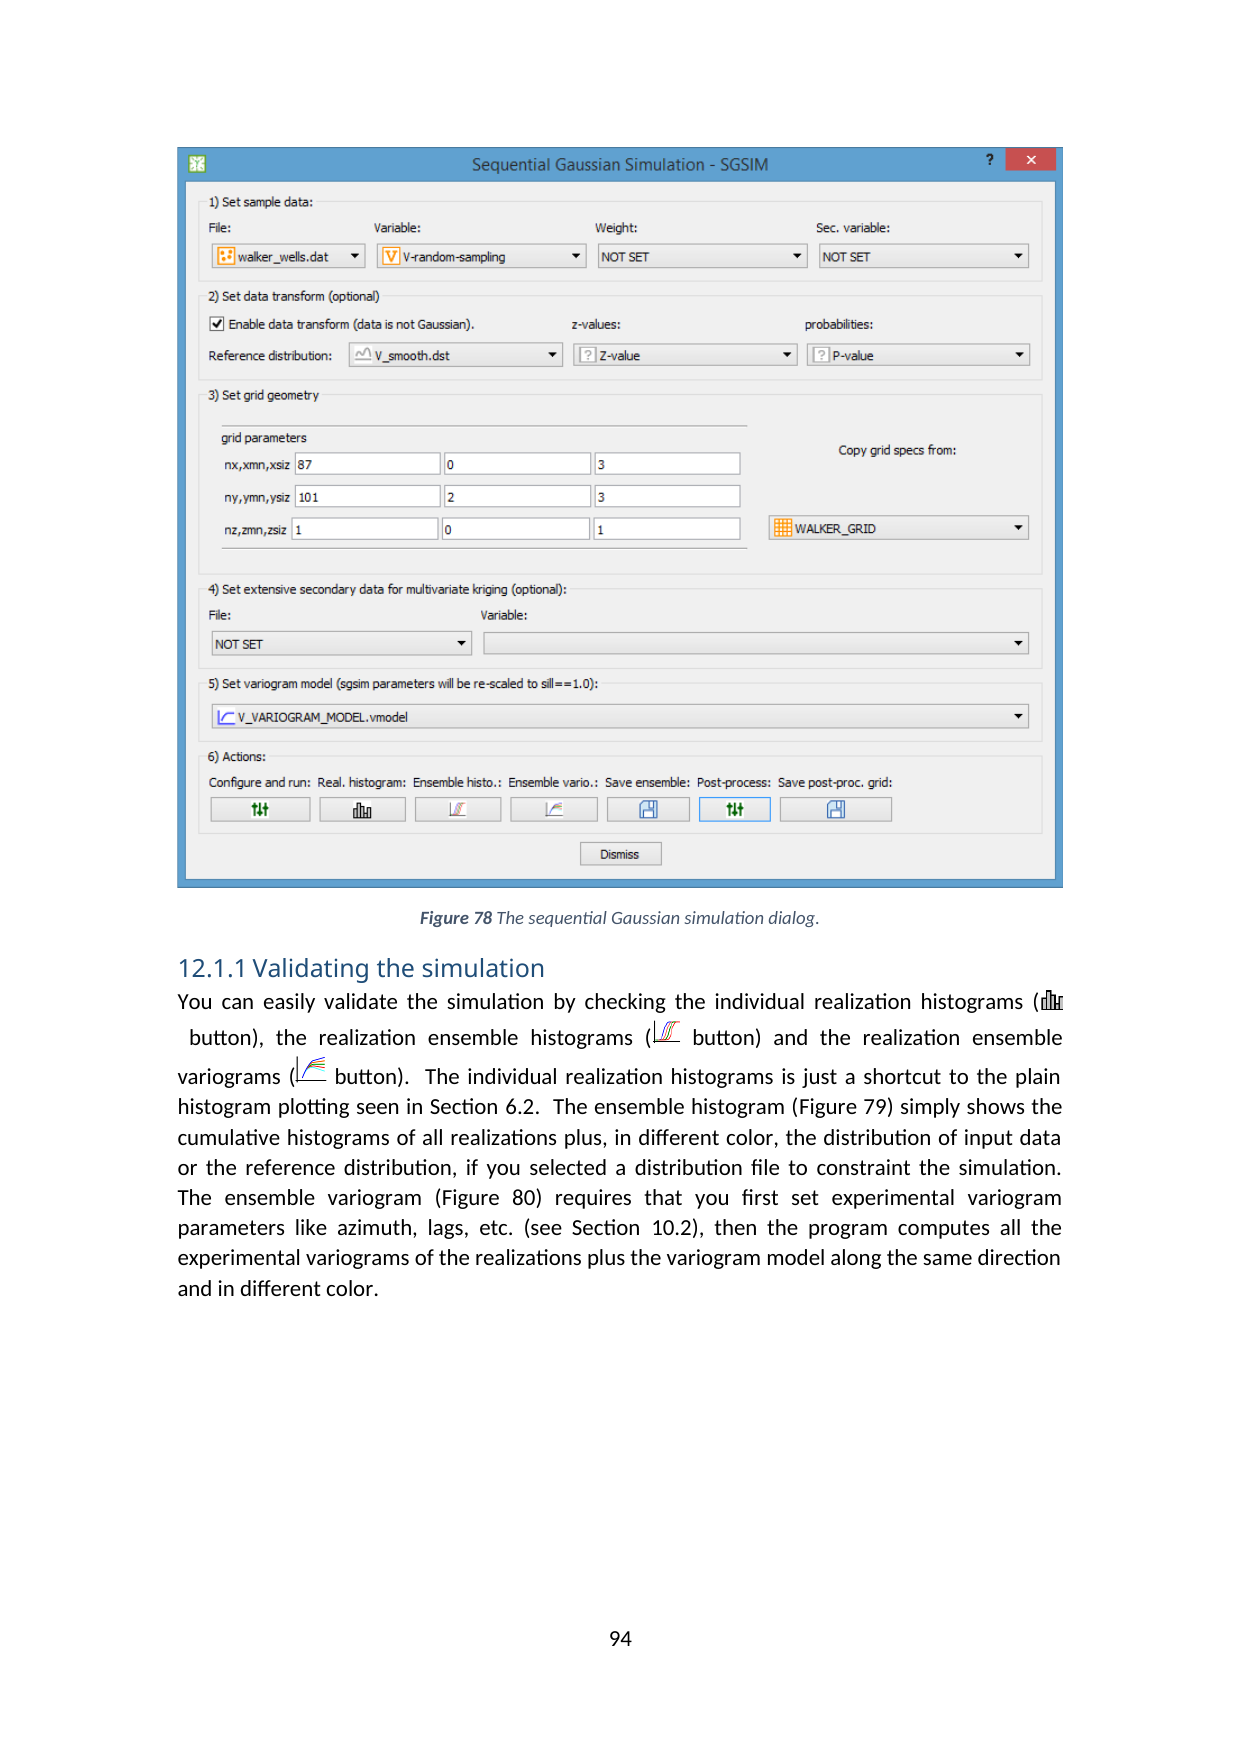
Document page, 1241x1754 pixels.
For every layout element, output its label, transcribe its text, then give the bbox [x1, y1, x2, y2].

subtitle Validating the simulation [177, 950, 1063, 984]
picture [295, 1053, 327, 1085]
picture [1041, 987, 1063, 1010]
picture [177, 147, 1063, 888]
text You can easily validate the simulation by checking the individual realization histograms ( button), the realization ensemble histograms ( button) and the realization ensemble variograms ( button). The individual realization histograms is just a shortcut to the plain histogram plotting seen in Section 6.2. The ensemble histogram (Figure 79) simply shows the cumulative histograms of all realizations plus, in different color, the distribution of input data or the reference distribution, if you selected a distribution file to constraint the simulation. The ensemble variogram (Figure 80) requires that you first set experimental variogram parameters like azimuth, lags, etc. (see Section 10.2), then the program computes all the experimental variograms of the realizations plus the variogram model along the same direction and in different color. [177, 987, 1063, 1302]
text Figure 78 The sequential Gaussian simulation dialog. [177, 907, 1063, 929]
picture [652, 1017, 681, 1046]
